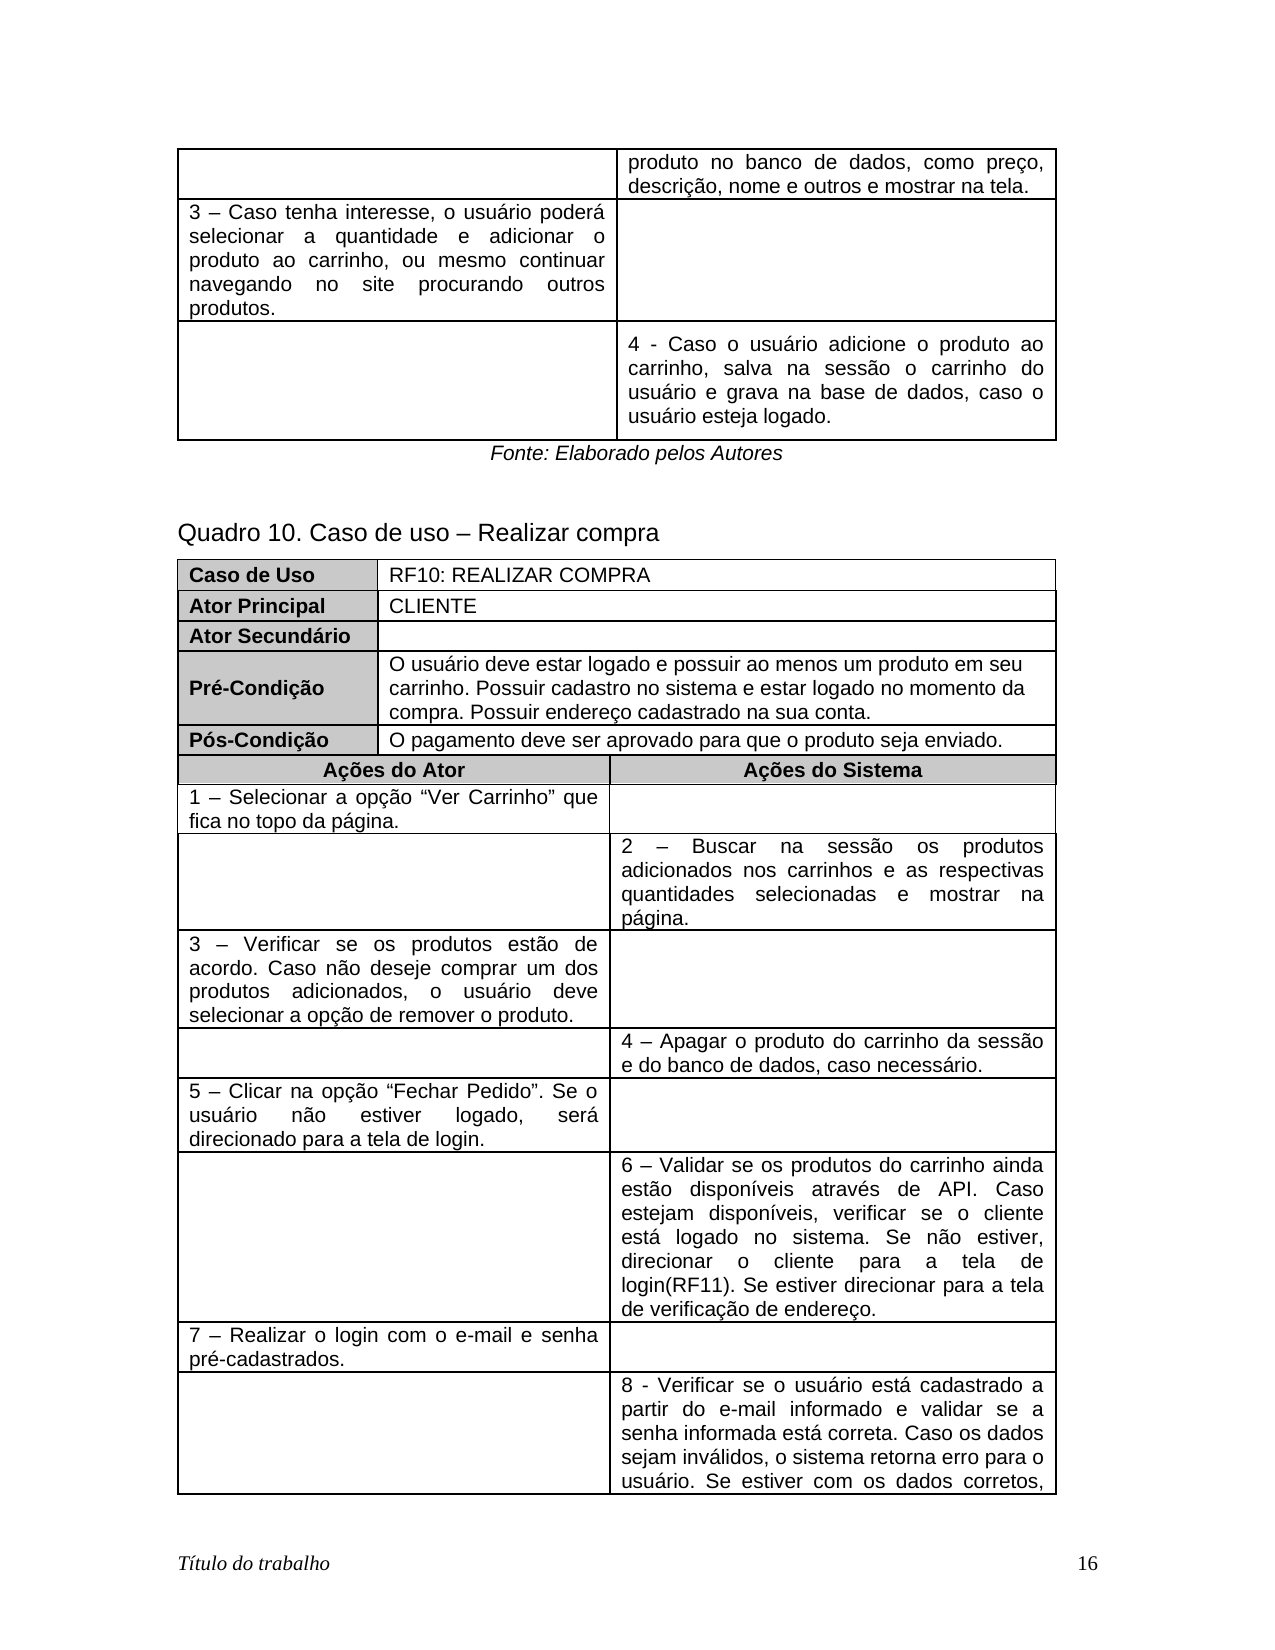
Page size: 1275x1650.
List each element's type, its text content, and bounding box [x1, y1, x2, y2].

table_cell Ator Secundário [179, 622, 377, 650]
table_cell [179, 322, 616, 439]
table_cell 4 - Caso o usuário adicione o produto ao carrinho, salva na sessão o carrinho do usuário e grava na base de dados, caso o usuário esteja logado. [618, 322, 1055, 439]
table_cell 3 – Caso tenha interesse, o usuário poderá selecionar a quantidade e adicionar o produto ao carrinho, ou mesmo continuar navegando no site procurando outros produtos. [179, 200, 616, 319]
table_cell [179, 1373, 609, 1493]
table_cell [179, 834, 609, 929]
table_cell Pós-Condição [179, 726, 377, 754]
text Fonte: Elaborado pelos Autores [177, 441, 1098, 465]
table_cell [610, 785, 1055, 832]
table_cell [611, 1079, 1055, 1151]
table_cell 5 – Clicar na opção “Fechar Pedido”. Se o usuário não estiver logado, será direcionado para a tela de login. [179, 1079, 609, 1151]
table_cell [179, 1029, 609, 1077]
table_cell [611, 931, 1055, 1027]
table_cell CLIENTE [379, 591, 1055, 620]
table_cell 4 – Apagar o produto do carrinho da sessão e do banco de dados, caso necessário. [611, 1029, 1055, 1077]
table_cell O usuário deve estar logado e possuir ao menos um produto em seu carrinho. Possuir cadastro no sistema e estar logado no momento da compra. Possuir endereço cadastrado na sua conta. [379, 652, 1055, 724]
table_cell 1 – Selecionar a opção “Ver Carrinho” que fica no topo da página. [178, 785, 609, 832]
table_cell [618, 150, 1055, 198]
table_cell O pagamento deve ser aprovado para que o produto seja enviado. [379, 726, 1055, 754]
table_cell Ações do Sistema [611, 756, 1055, 783]
table_header Caso de Uso [178, 560, 377, 590]
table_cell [611, 1373, 1055, 1493]
table_cell Ações do Ator [179, 756, 609, 783]
table_cell 3 – Verificar se os produtos estão de acordo. Caso não deseje comprar um dos produtos adicionados, o usuário deve selecionar a opção de remover o produto. [179, 931, 609, 1027]
table_cell [379, 622, 1055, 650]
table_cell Ator Principal [179, 591, 377, 620]
table_cell 6 – Validar se os produtos do carrinho ainda estão disponíveis através de API. Caso estejam disponíveis, verificar se o cliente está logado no sistema. Se não estiver, direcionar o cliente para a tela de login(RF11). Se estiver direcionar para a tela de verificação de endereço. [611, 1153, 1055, 1321]
table_cell Pré-Condição [179, 652, 377, 724]
text Quadro 10. Caso de uso – Realizar compra [177, 518, 1098, 547]
table_cell [179, 1153, 609, 1321]
table_cell 7 – Realizar o login com o e-mail e senha pré-cadastrados. [179, 1323, 609, 1371]
table_cell [618, 200, 1055, 319]
table_cell 2 – Buscar na sessão os produtos adicionados nos carrinhos e as respectivas quantidades selecionadas e mostrar na página. [611, 834, 1055, 929]
table_header RF10: REALIZAR COMPRA [378, 560, 1055, 590]
table_cell [611, 1323, 1055, 1371]
table_cell [179, 150, 616, 198]
